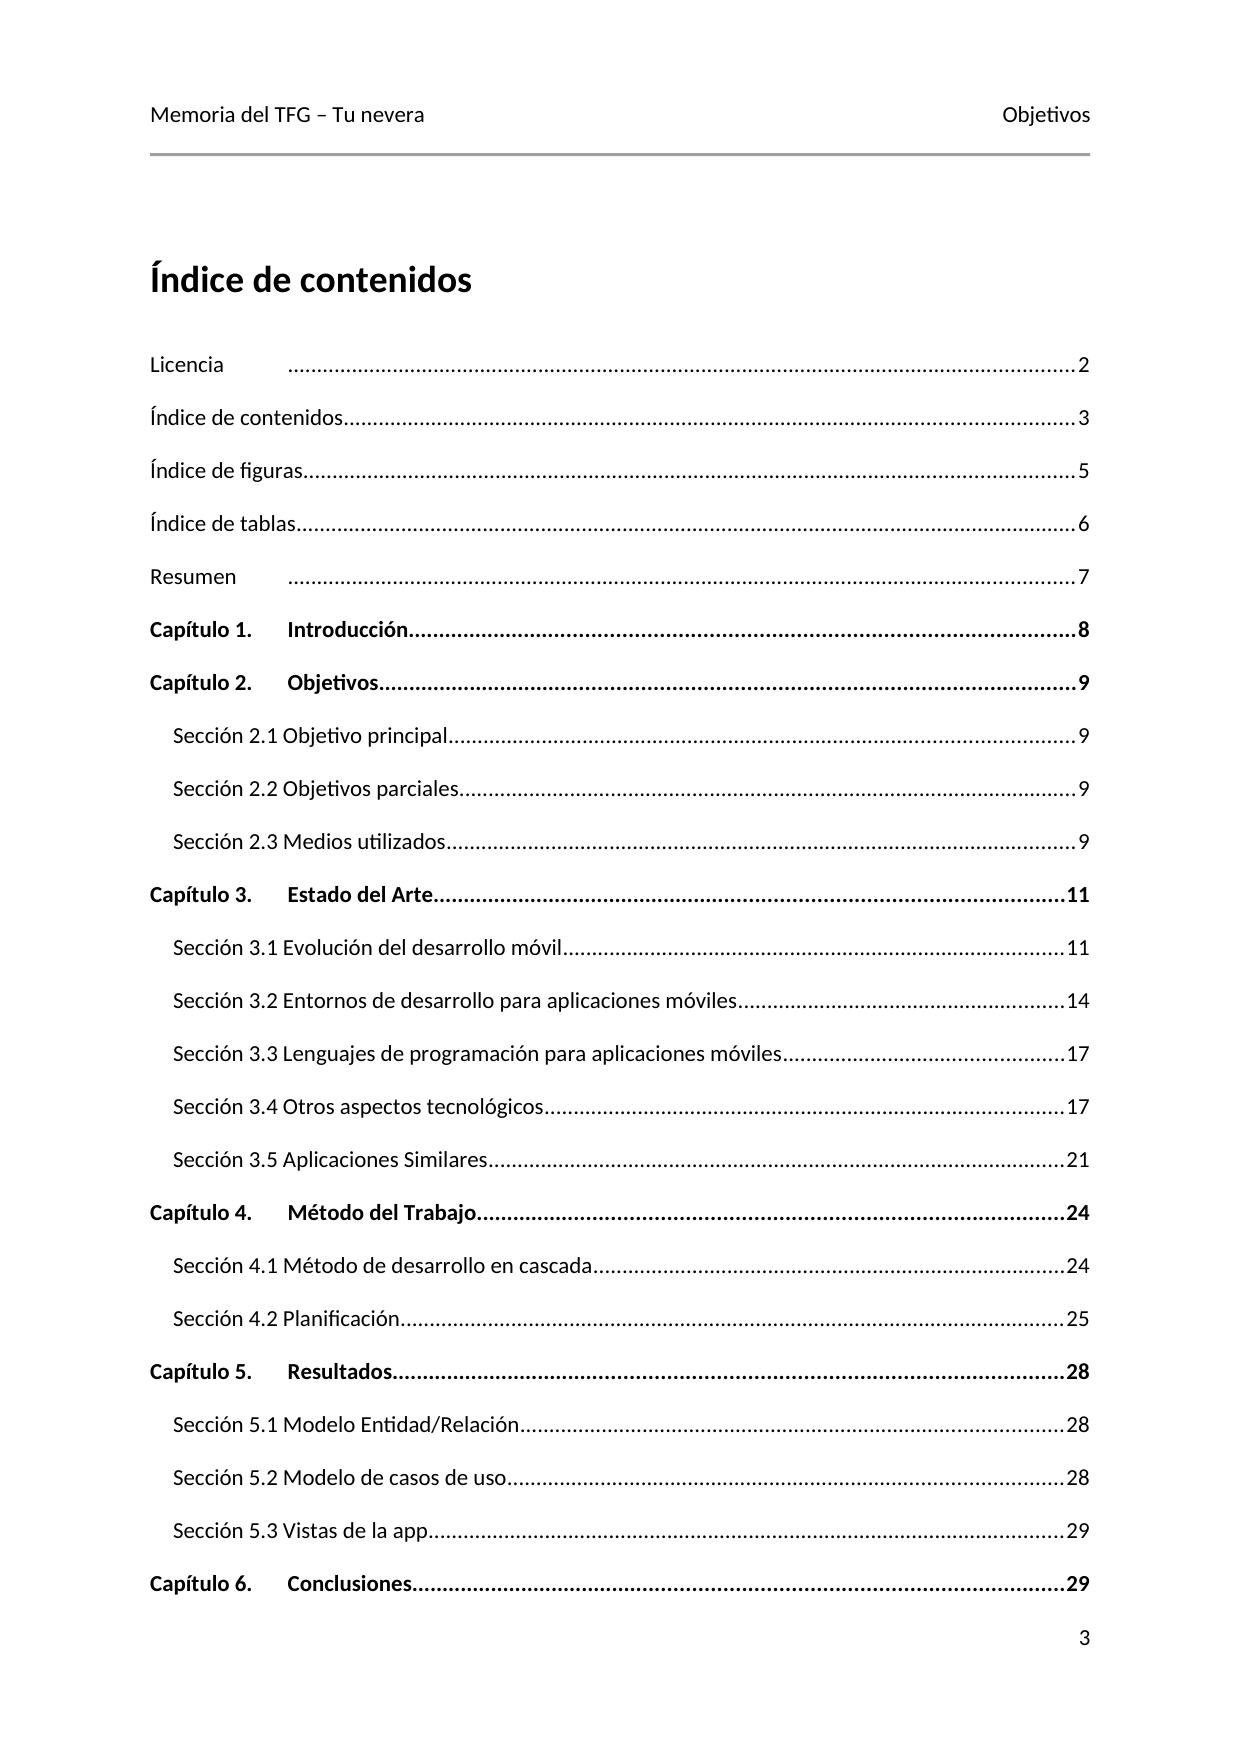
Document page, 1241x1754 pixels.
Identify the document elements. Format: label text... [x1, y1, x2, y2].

subtitle Índice de contenidos [150, 256, 1090, 302]
